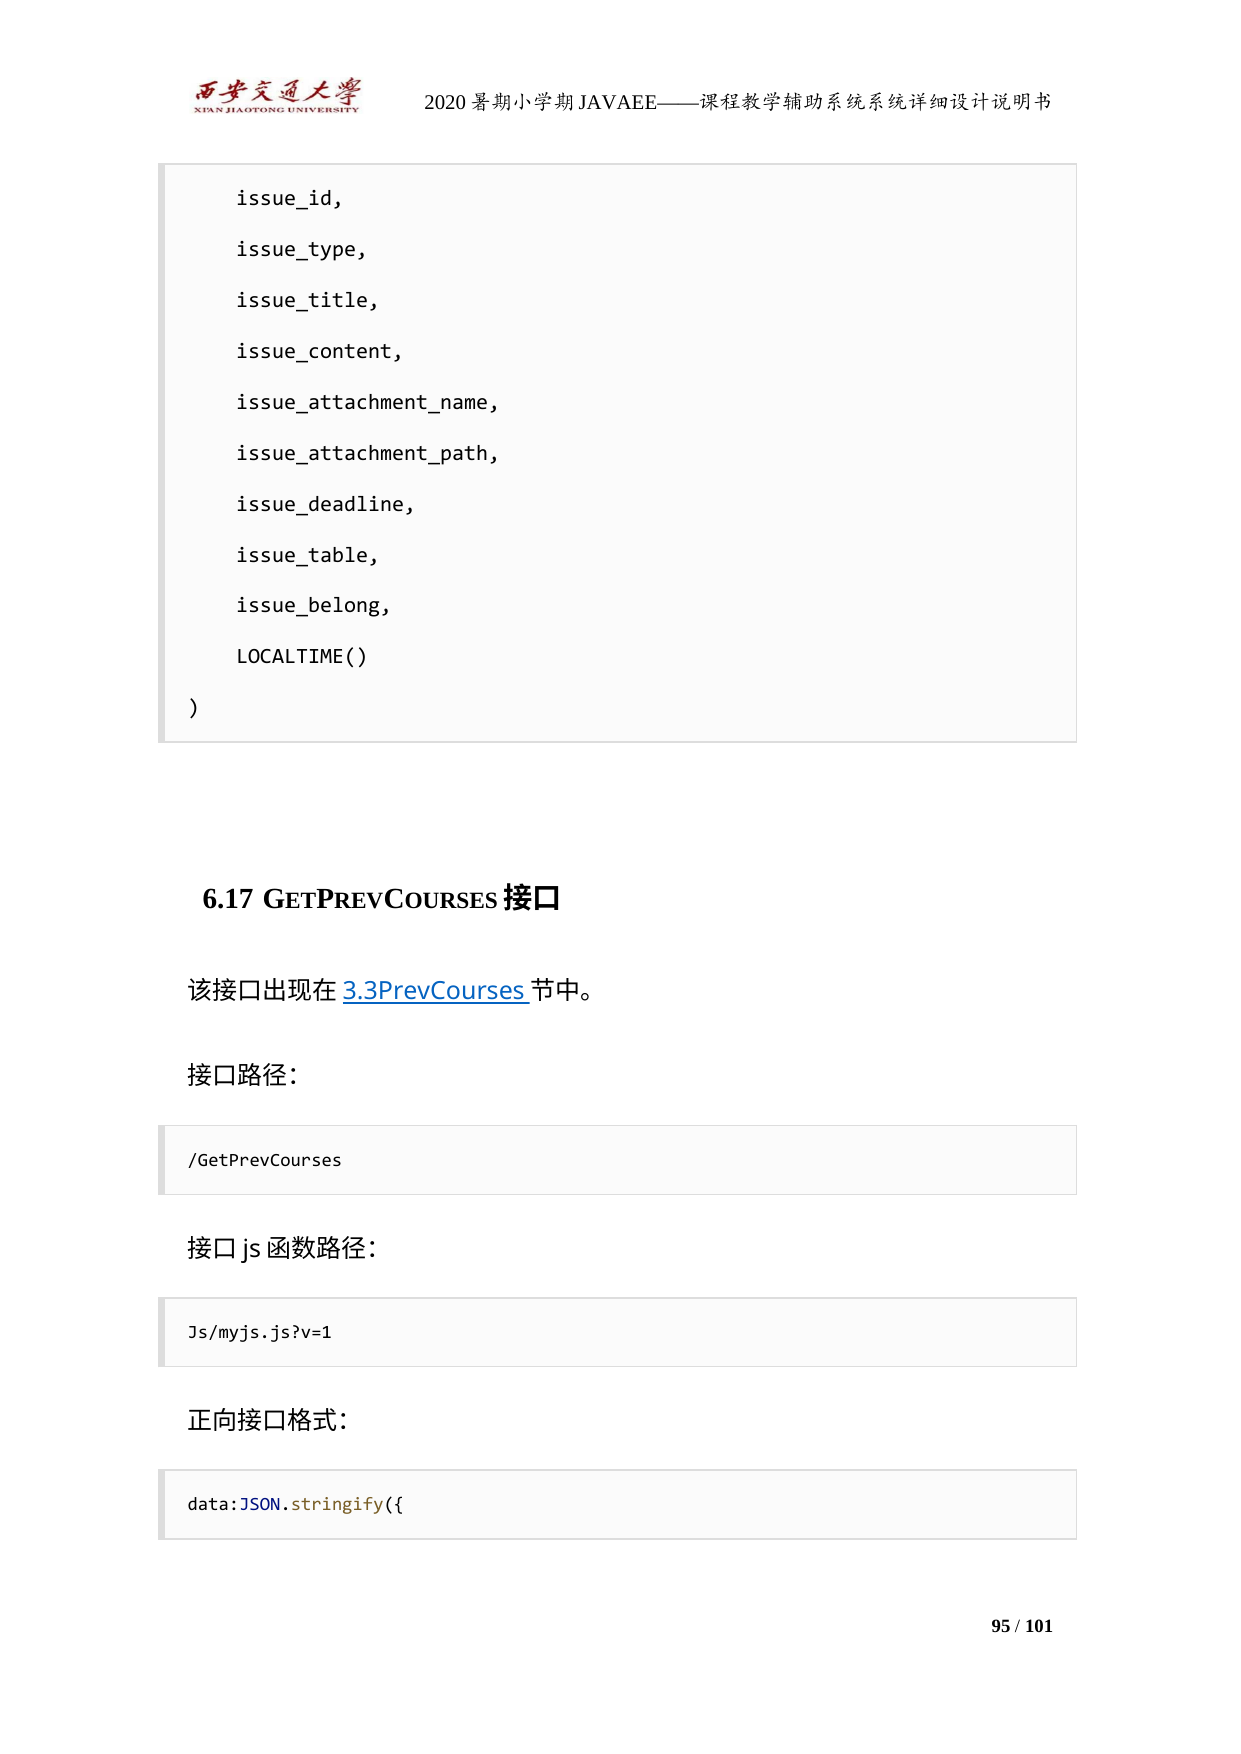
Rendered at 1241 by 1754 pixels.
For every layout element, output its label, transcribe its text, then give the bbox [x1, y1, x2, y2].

text /GetPrevCourses [165, 1126, 1076, 1194]
text issue_belong, [165, 571, 1076, 621]
text 接口路径： [187, 1040, 1053, 1108]
text 接口js函数路径： [187, 1212, 1053, 1280]
text 该接口出现在3.3PrevCourses节中。 [187, 955, 1053, 1023]
subtitle GetPrevCourses接口 [202, 862, 1053, 929]
text issue_title, [165, 265, 1076, 316]
text Js/myjs.js?v=1 [165, 1299, 1076, 1366]
text issue_id, [165, 165, 1076, 214]
text issue_attachment_path, [165, 418, 1076, 469]
text issue_table, [165, 519, 1076, 571]
text issue_deadline, [165, 469, 1076, 519]
text issue_attachment_name, [165, 367, 1076, 418]
text data:JSON.stringify({ [165, 1471, 1076, 1538]
text 正向接口格式： [187, 1384, 1053, 1452]
text issue_type, [165, 214, 1076, 265]
text issue_content, [165, 316, 1076, 367]
text LOCALTIME() [165, 621, 1076, 672]
picture [189, 77, 364, 114]
text ) [165, 672, 1076, 741]
